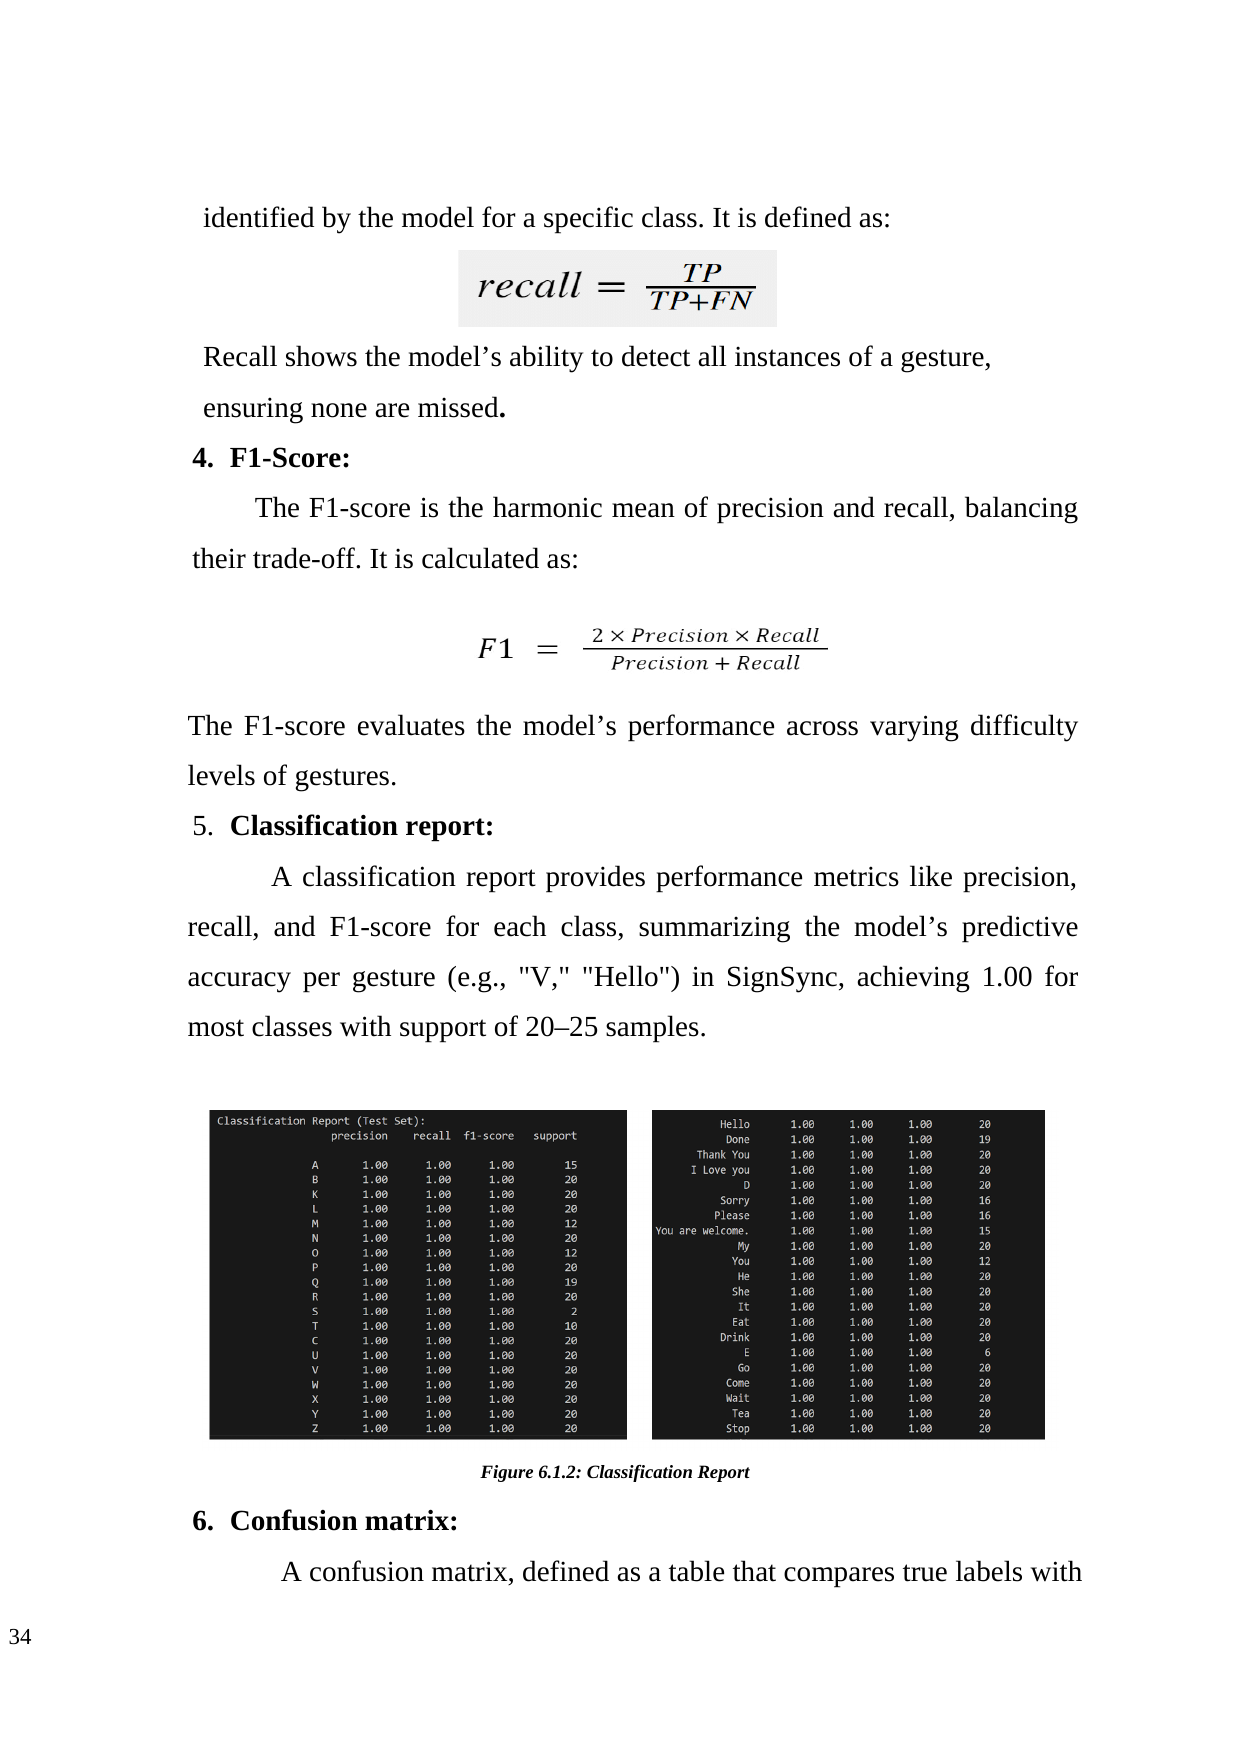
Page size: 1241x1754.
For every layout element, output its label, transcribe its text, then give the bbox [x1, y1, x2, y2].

list The F1-score evaluates the model’s performance across varying difficulty levels of gestures. [187, 708, 1079, 792]
list Classification report: [192, 808, 1079, 842]
list Recall shows the model’s ability to detect all instances of a gesture, ensuring none are missed. [165, 339, 1079, 423]
list Confusion matrix: [192, 1503, 1223, 1537]
picture [201, 1110, 1060, 1451]
picture [458, 250, 777, 327]
list A classification report provides performance metrics like precision, recall, and F1-score for each class, summarizing the model’s predictive accuracy per gesture (e.g., "V," "Hello") in SignSync, achieving 1.00 for most classes with support of 20–25 samples. [150, 859, 1079, 1043]
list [165, 200, 1079, 233]
text Figure 6.1.2: Classification Report [8, 1461, 1223, 1482]
text The F1-score is the harmonic mean of precision and recall, balancing their trade-off. It is calculated as: [192, 491, 1079, 574]
list F1-Score: [192, 440, 1079, 474]
picture [458, 591, 859, 695]
list A confusion matrix, defined as a table that compares true labels with [229, 1554, 1223, 1587]
